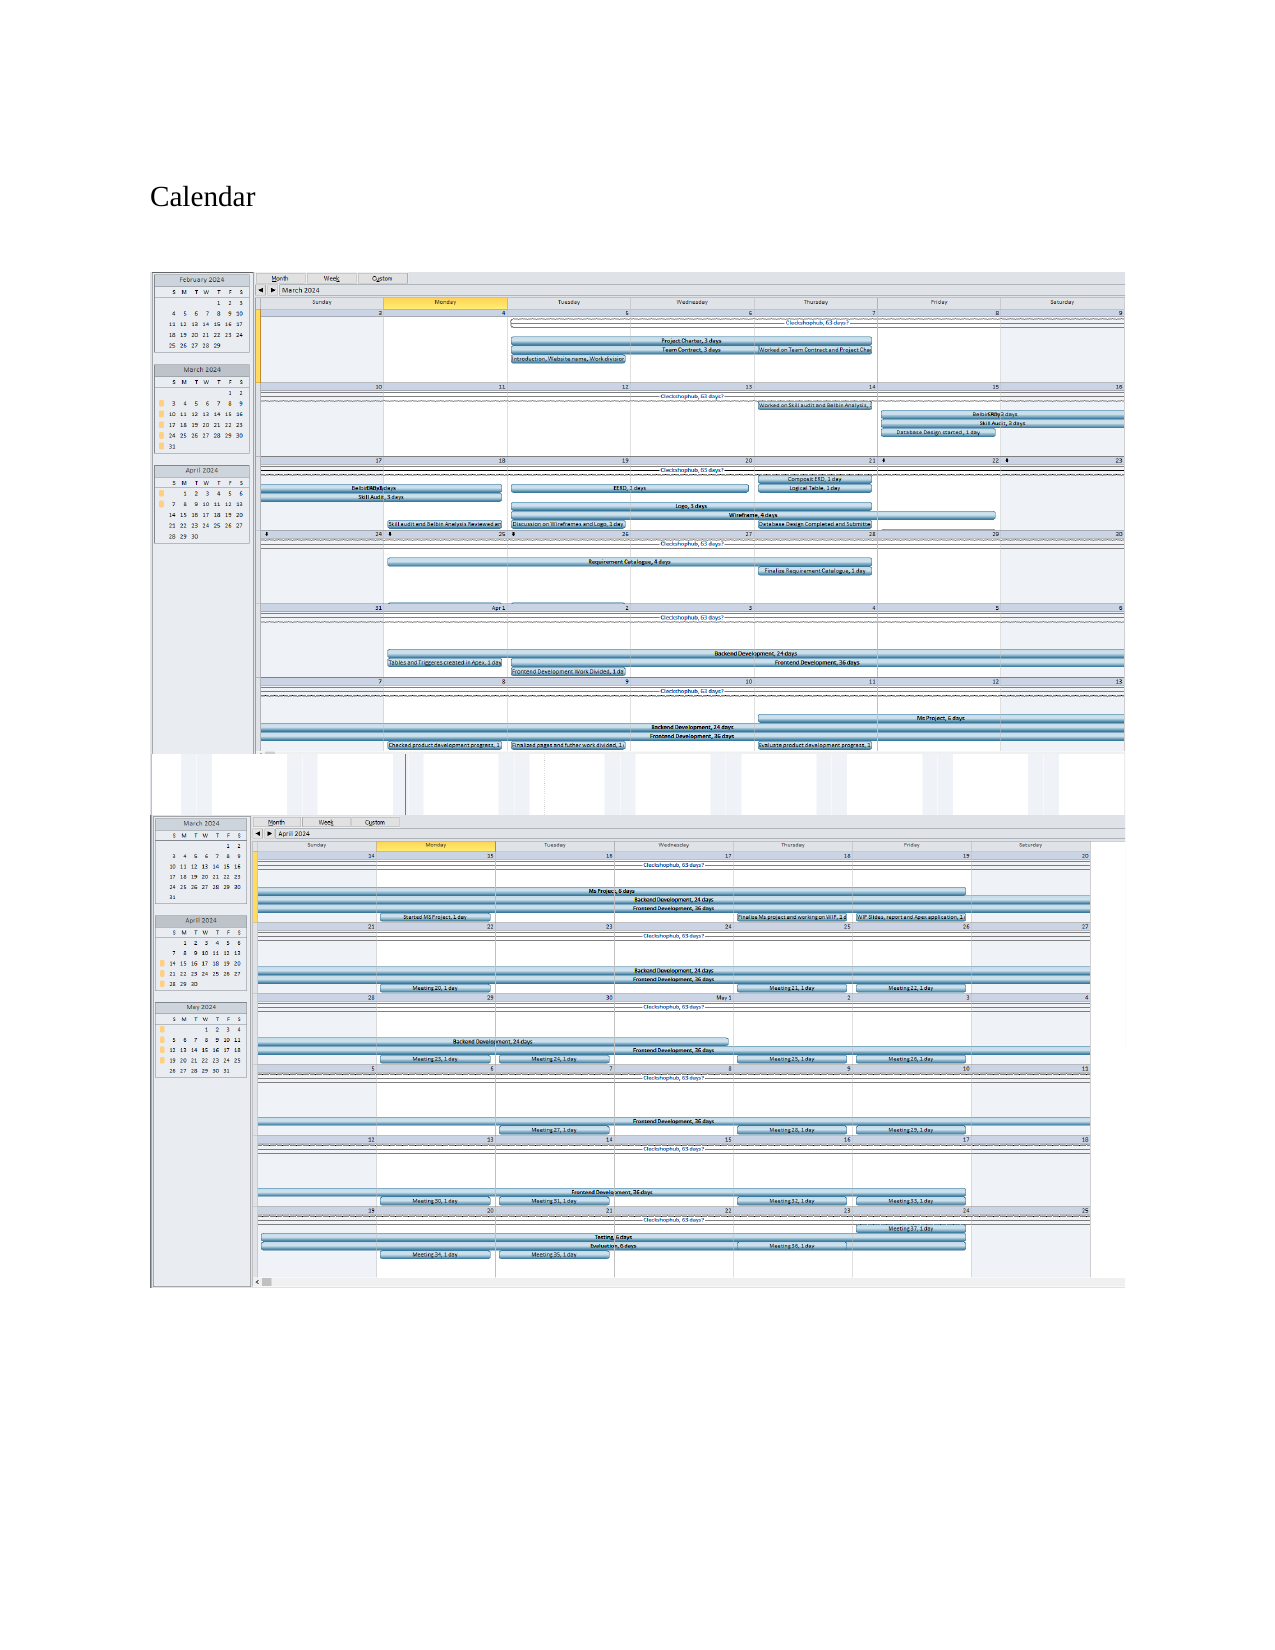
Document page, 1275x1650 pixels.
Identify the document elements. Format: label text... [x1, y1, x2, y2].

picture [150, 272, 1125, 1288]
subtitle Calendar [150, 179, 1125, 213]
